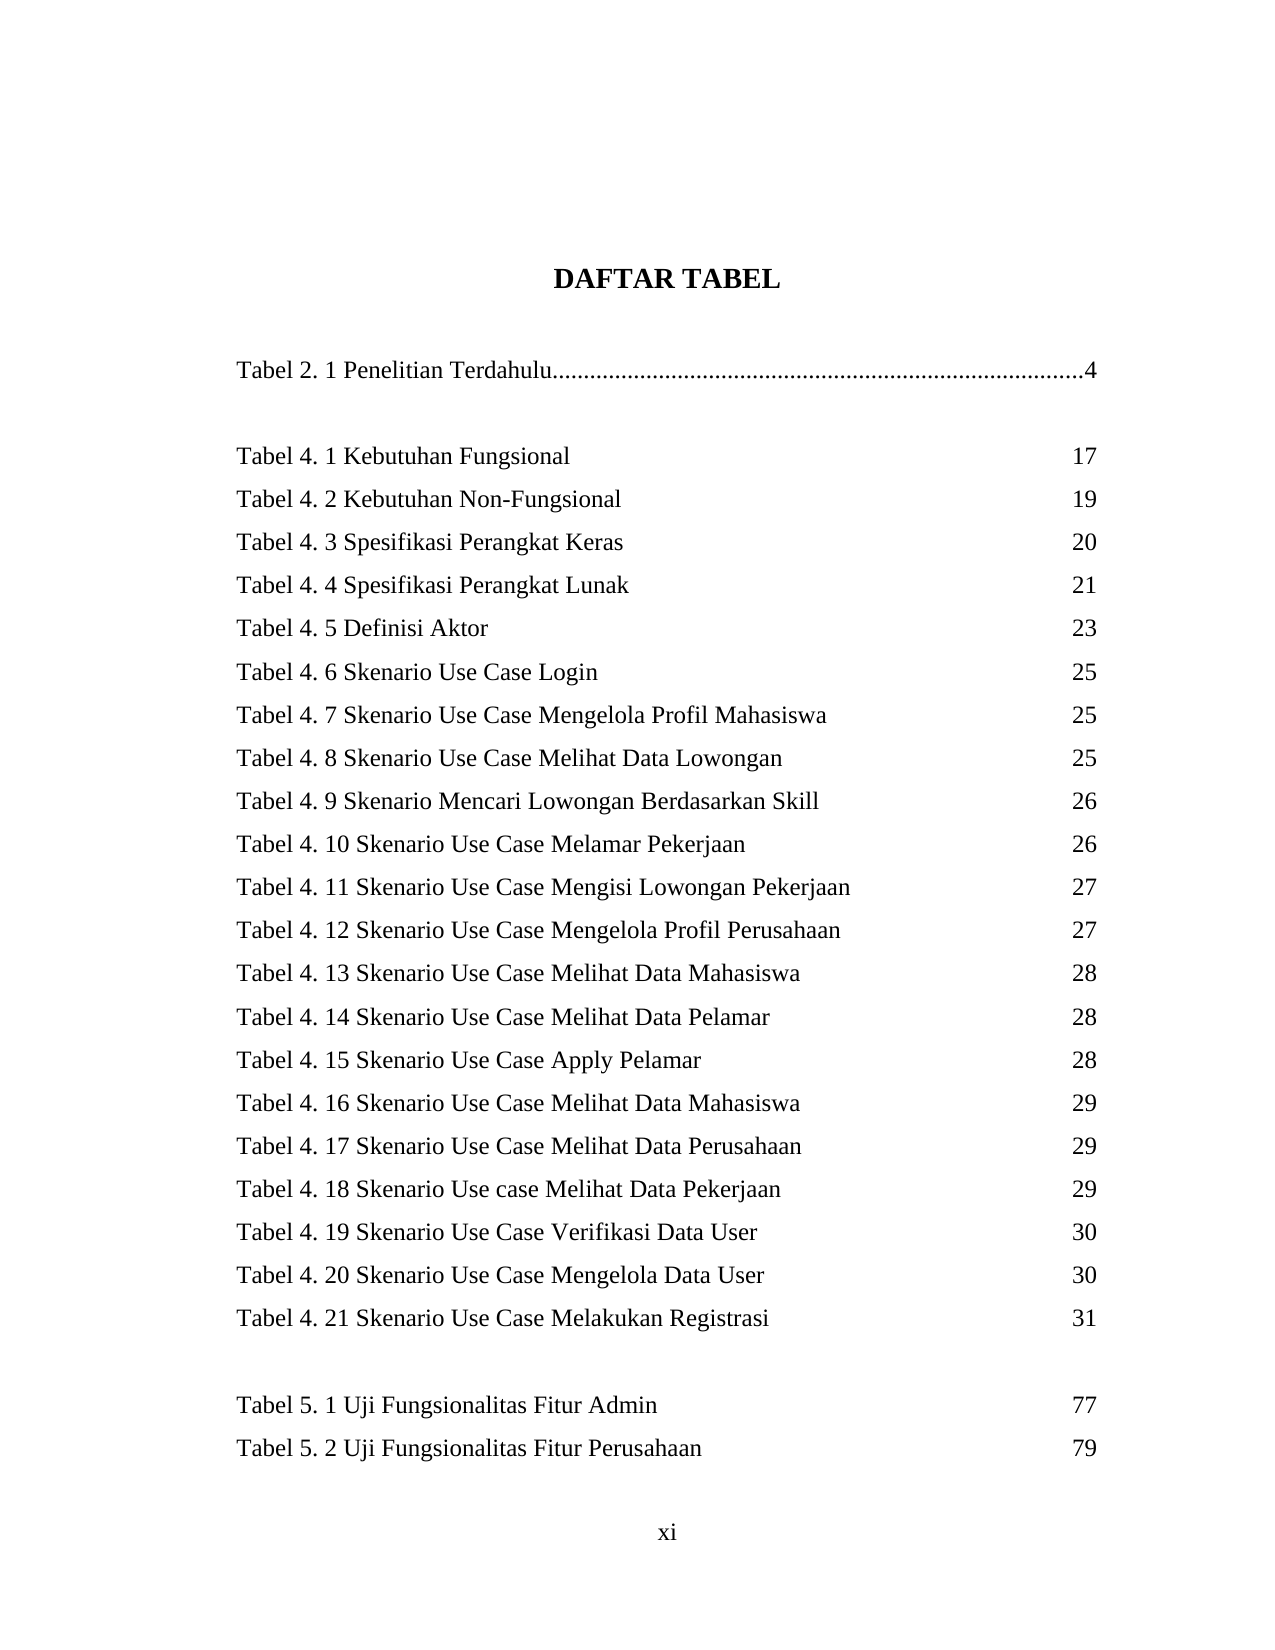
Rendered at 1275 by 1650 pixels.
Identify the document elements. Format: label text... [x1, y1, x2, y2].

text Tabel 4. 18 Skenario Use case Melihat Data Pekerjaan 29 [236, 1174, 1098, 1203]
text Tabel 4. 9 Skenario Mencari Lowongan Berdasarkan Skill 26 [236, 786, 1098, 815]
text Tabel 4. 3 Spesifikasi Perangkat Keras 20 [236, 527, 1098, 556]
text Tabel 5. 2 Uji Fungsionalitas Fitur Perusahaan 79 [236, 1433, 1098, 1462]
text Tabel 4. 17 Skenario Use Case Melihat Data Perusahaan 29 [236, 1131, 1098, 1160]
text Tabel 5. 1 Uji Fungsionalitas Fitur Admin 77 [236, 1390, 1098, 1418]
text Tabel 4. 16 Skenario Use Case Melihat Data Mahasiswa 29 [236, 1088, 1098, 1117]
text Tabel 4. 13 Skenario Use Case Melihat Data Mahasiswa 28 [236, 958, 1098, 987]
text Tabel 4. 11 Skenario Use Case Mengisi Lowongan Pekerjaan 27 [236, 872, 1098, 901]
text Tabel 4. 4 Spesifikasi Perangkat Lunak 21 [236, 570, 1098, 599]
text Tabel 4. 19 Skenario Use Case Verifikasi Data User 30 [236, 1217, 1098, 1246]
text Tabel 4. 5 Definisi Aktor 23 [236, 613, 1098, 642]
text Tabel 4. 2 Kebutuhan Non-Fungsional 19 [236, 484, 1098, 513]
text Tabel 4. 21 Skenario Use Case Melakukan Registrasi 31 [236, 1303, 1098, 1332]
text Tabel 4. 8 Skenario Use Case Melihat Data Lowongan 25 [236, 743, 1098, 772]
text Tabel 4. 14 Skenario Use Case Melihat Data Pelamar 28 [236, 1002, 1098, 1030]
text Tabel 4. 6 Skenario Use Case Login 25 [236, 657, 1098, 685]
text Tabel 4. 10 Skenario Use Case Melamar Pekerjaan 26 [236, 829, 1098, 858]
text Tabel 4. 15 Skenario Use Case Apply Pelamar 28 [236, 1045, 1098, 1073]
text Tabel 4. 1 Kebutuhan Fungsional 17 [236, 441, 1098, 470]
text Tabel 4. 7 Skenario Use Case Mengelola Profil Mahasiswa 25 [236, 700, 1098, 728]
subtitle DAFTAR TABEL [236, 261, 1098, 295]
text Tabel 4. 12 Skenario Use Case Mengelola Profil Perusahaan 27 [236, 915, 1098, 944]
text Tabel 4. 20 Skenario Use Case Mengelola Data User 30 [236, 1260, 1098, 1289]
text Tabel 2. 1 Penelitian Terdahulu 4 [236, 355, 1098, 383]
